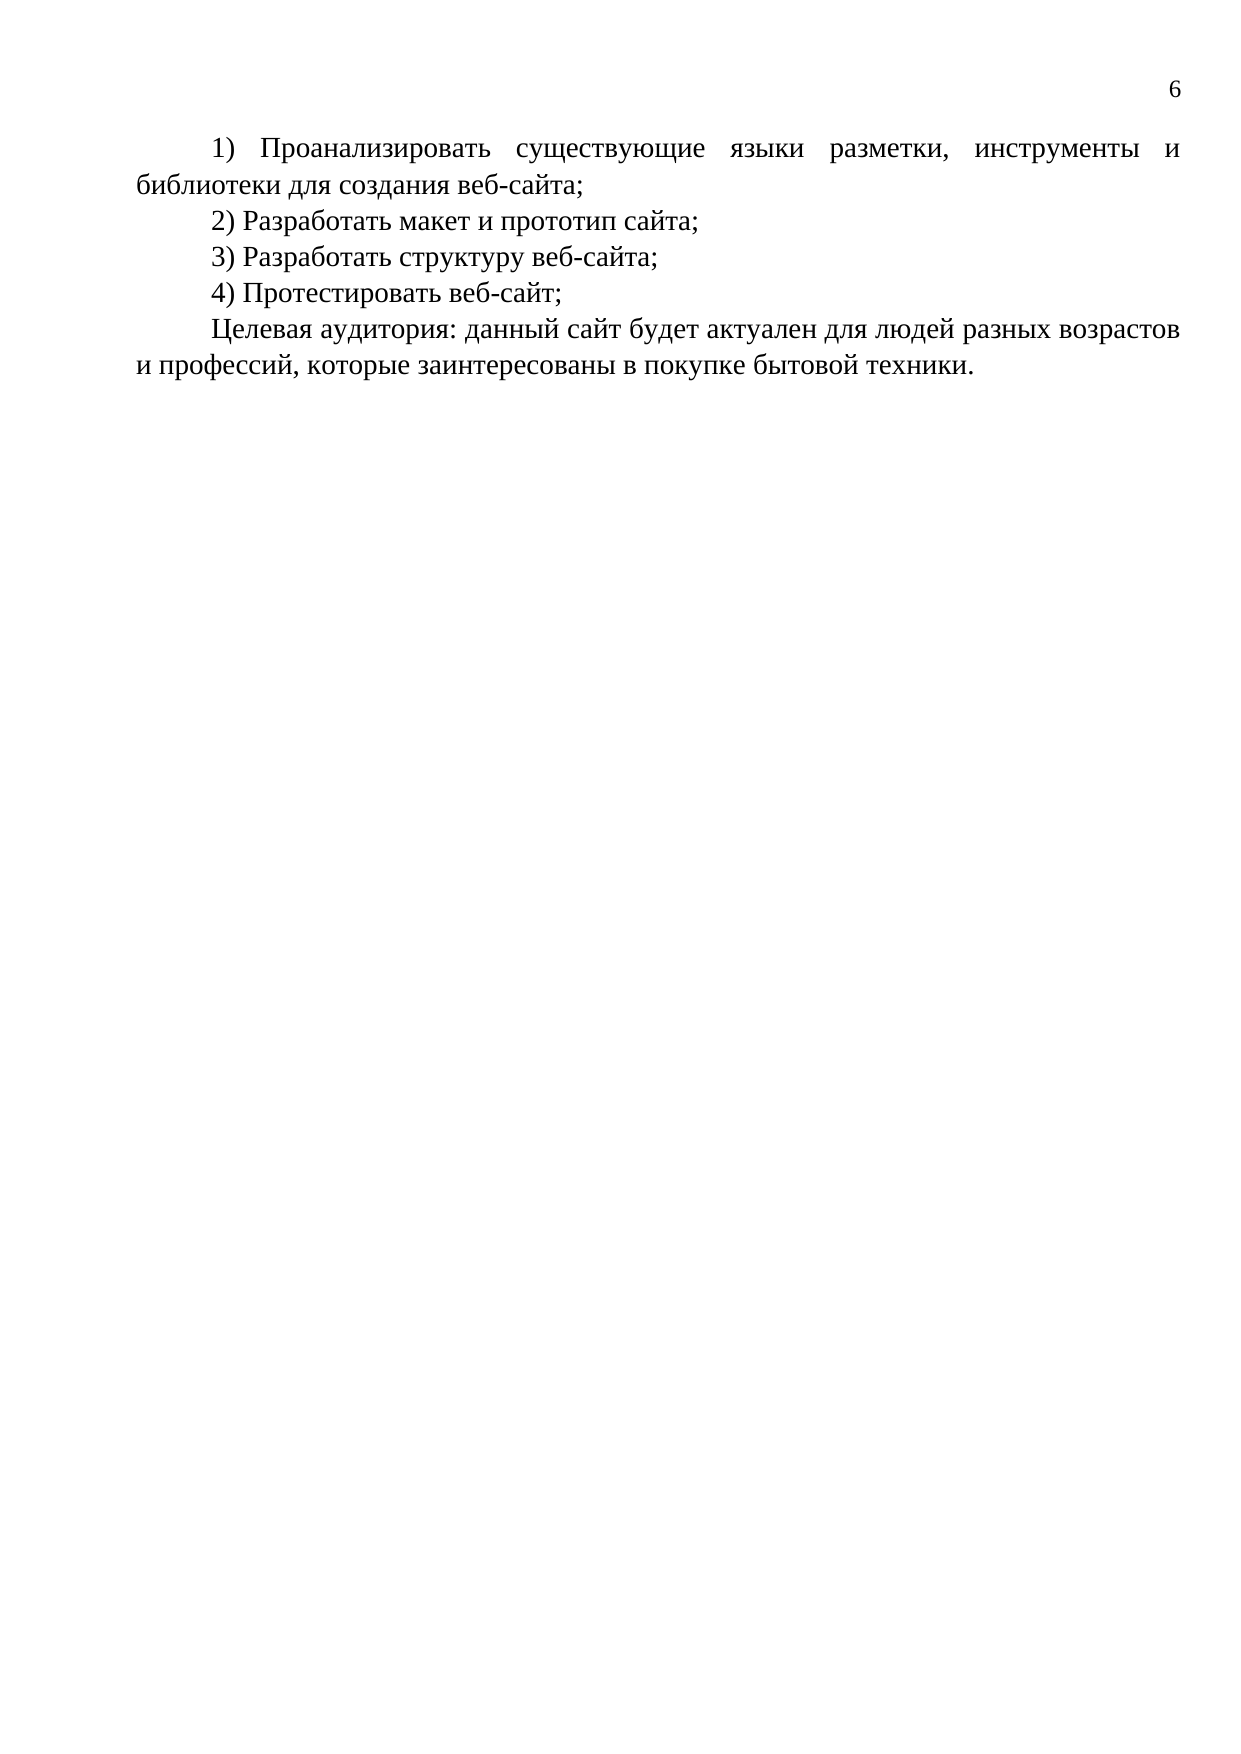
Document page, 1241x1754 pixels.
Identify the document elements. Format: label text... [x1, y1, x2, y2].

text 2) Разработать макет и прототип сайта; [136, 203, 1181, 236]
text 3) Разработать структуру веб-сайта; [136, 239, 1181, 273]
text 4) Протестировать веб-сайт; [136, 275, 1181, 309]
text Целевая аудитория: данный сайт будет актуален для людей разных возрастов и профессий, которые заинтересованы в покупке бытовой техники. [136, 311, 1181, 381]
text 1) Проанализировать существующие языки разметки, инструменты и библиотеки для создания веб-сайта; [136, 131, 1181, 200]
